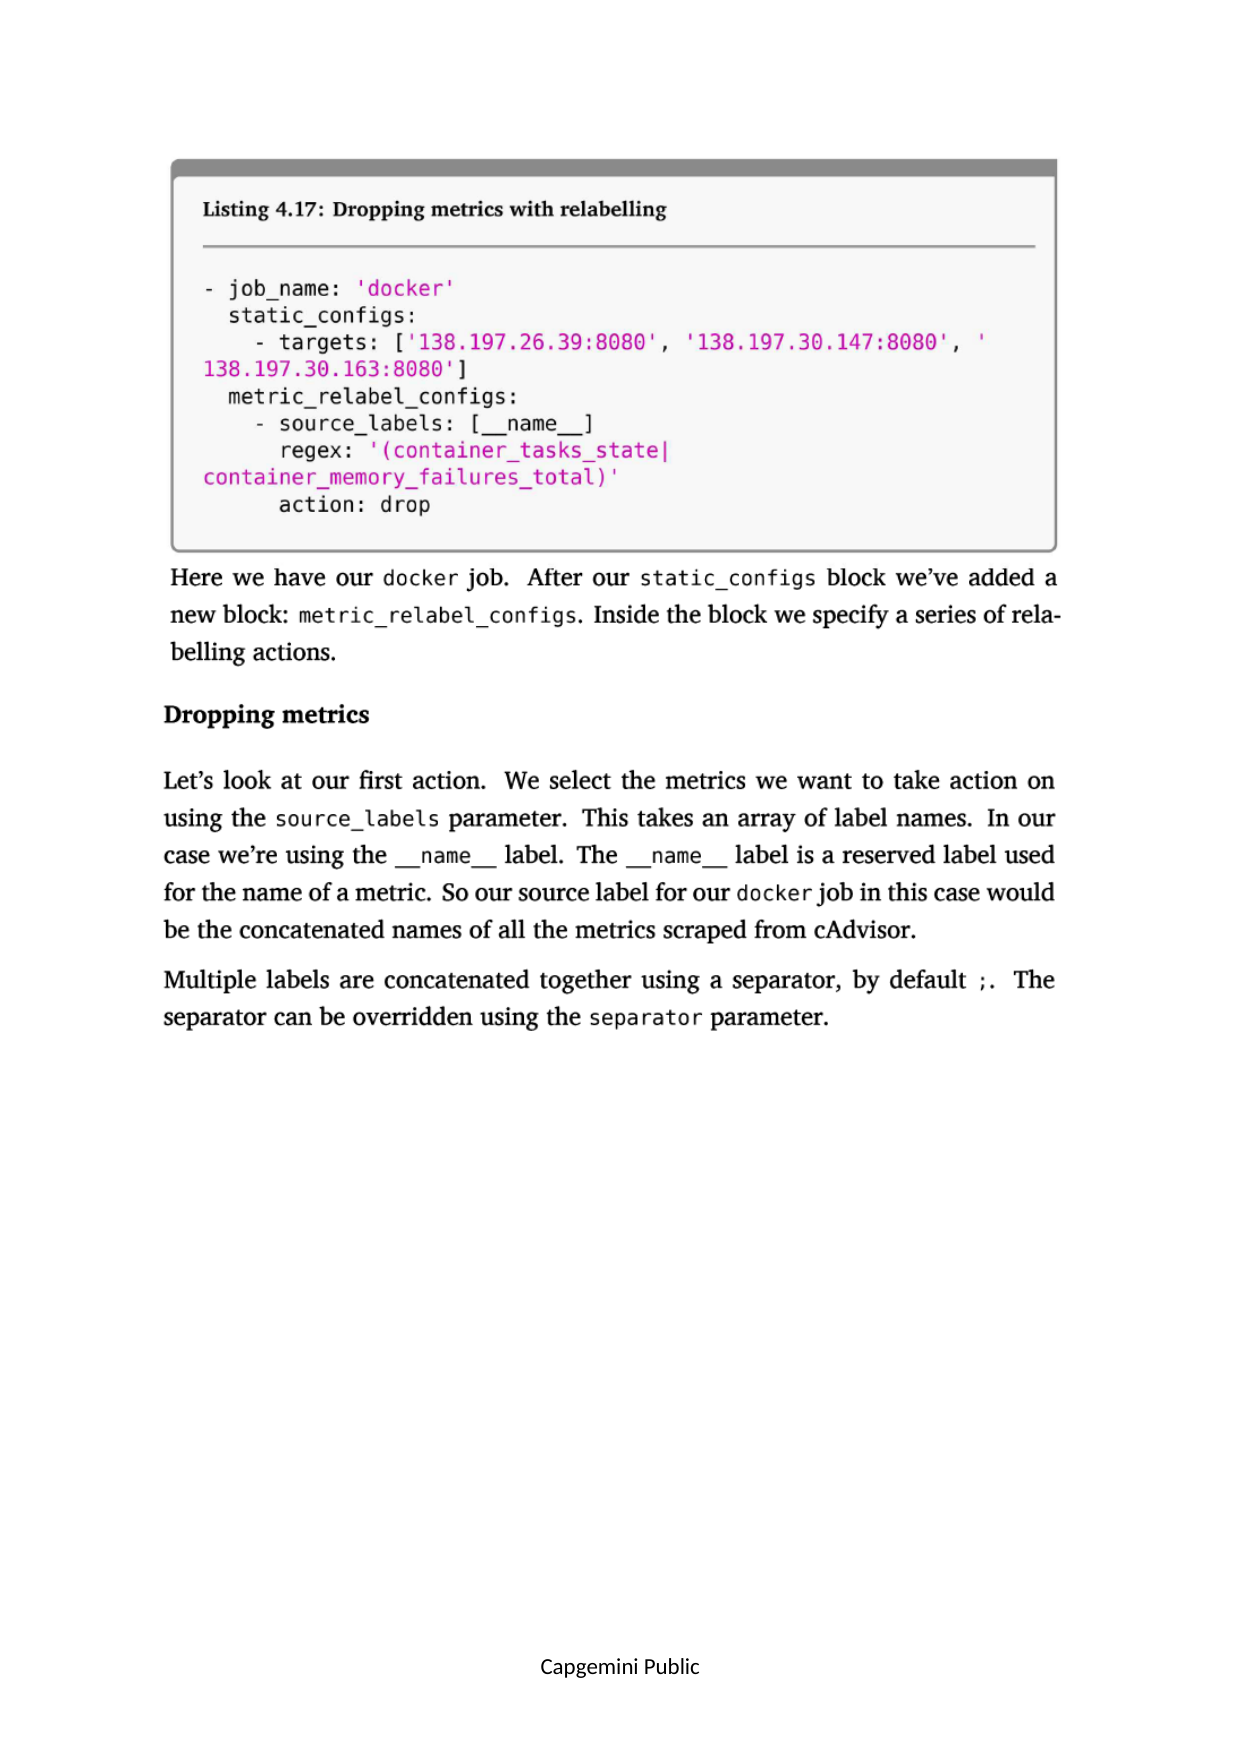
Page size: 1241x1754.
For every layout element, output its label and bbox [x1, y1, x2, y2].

picture [150, 695, 1091, 1074]
picture [150, 150, 1091, 677]
